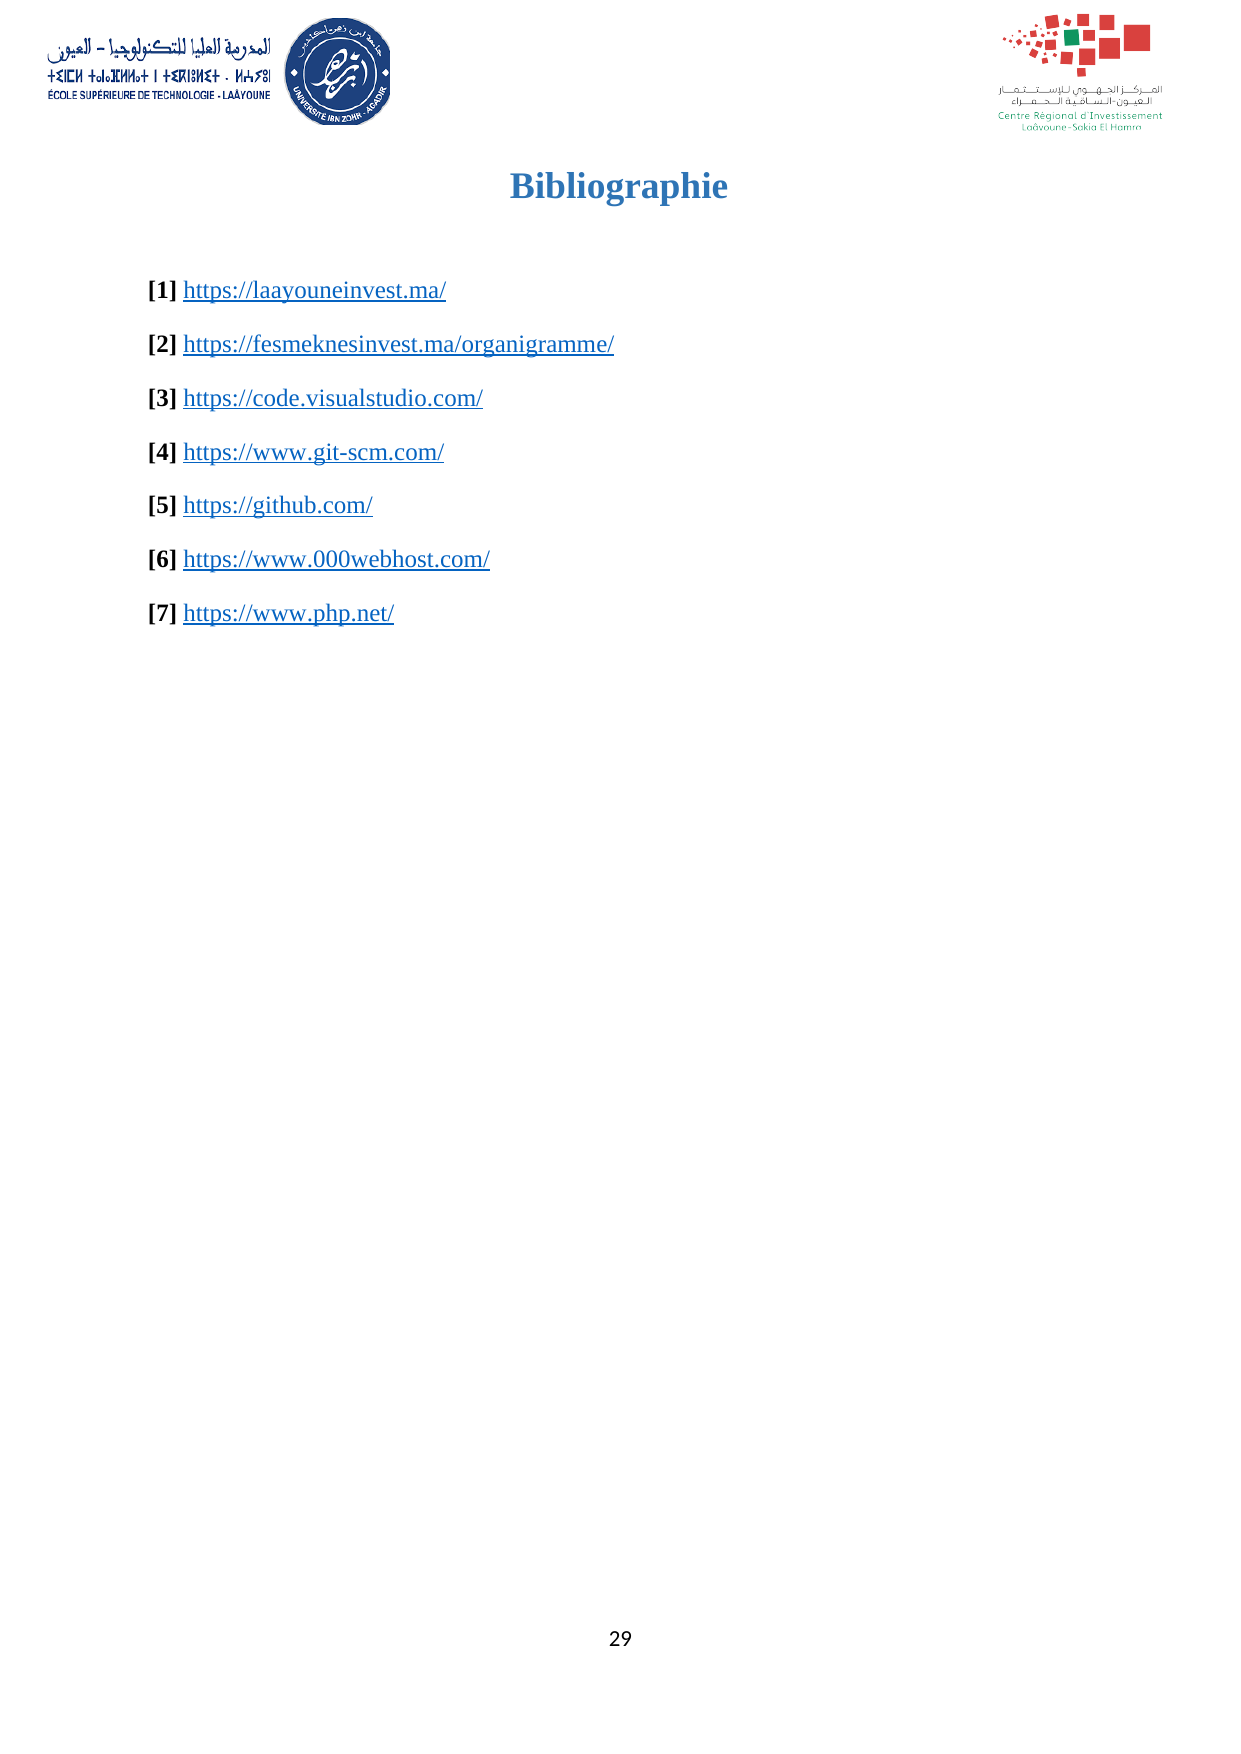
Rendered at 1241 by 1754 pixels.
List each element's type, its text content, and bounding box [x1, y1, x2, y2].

text [1] https://laayouneinvest.ma/ [148, 275, 1093, 304]
text [3] https://code.visualstudio.com/ [148, 383, 1093, 412]
subtitle Bibliographie [148, 164, 1093, 207]
text [6] https://www.000webhost.com/ [148, 544, 1093, 573]
text [5] https://github.com/ [148, 491, 1093, 519]
text [2] https://fesmeknesinvest.ma/organigramme/ [148, 329, 1093, 358]
picture [46, 18, 390, 125]
text [7] https://www.php.net/ [148, 598, 1093, 627]
text [4] https://www.git-scm.com/ [148, 437, 1093, 466]
picture [990, 11, 1176, 131]
